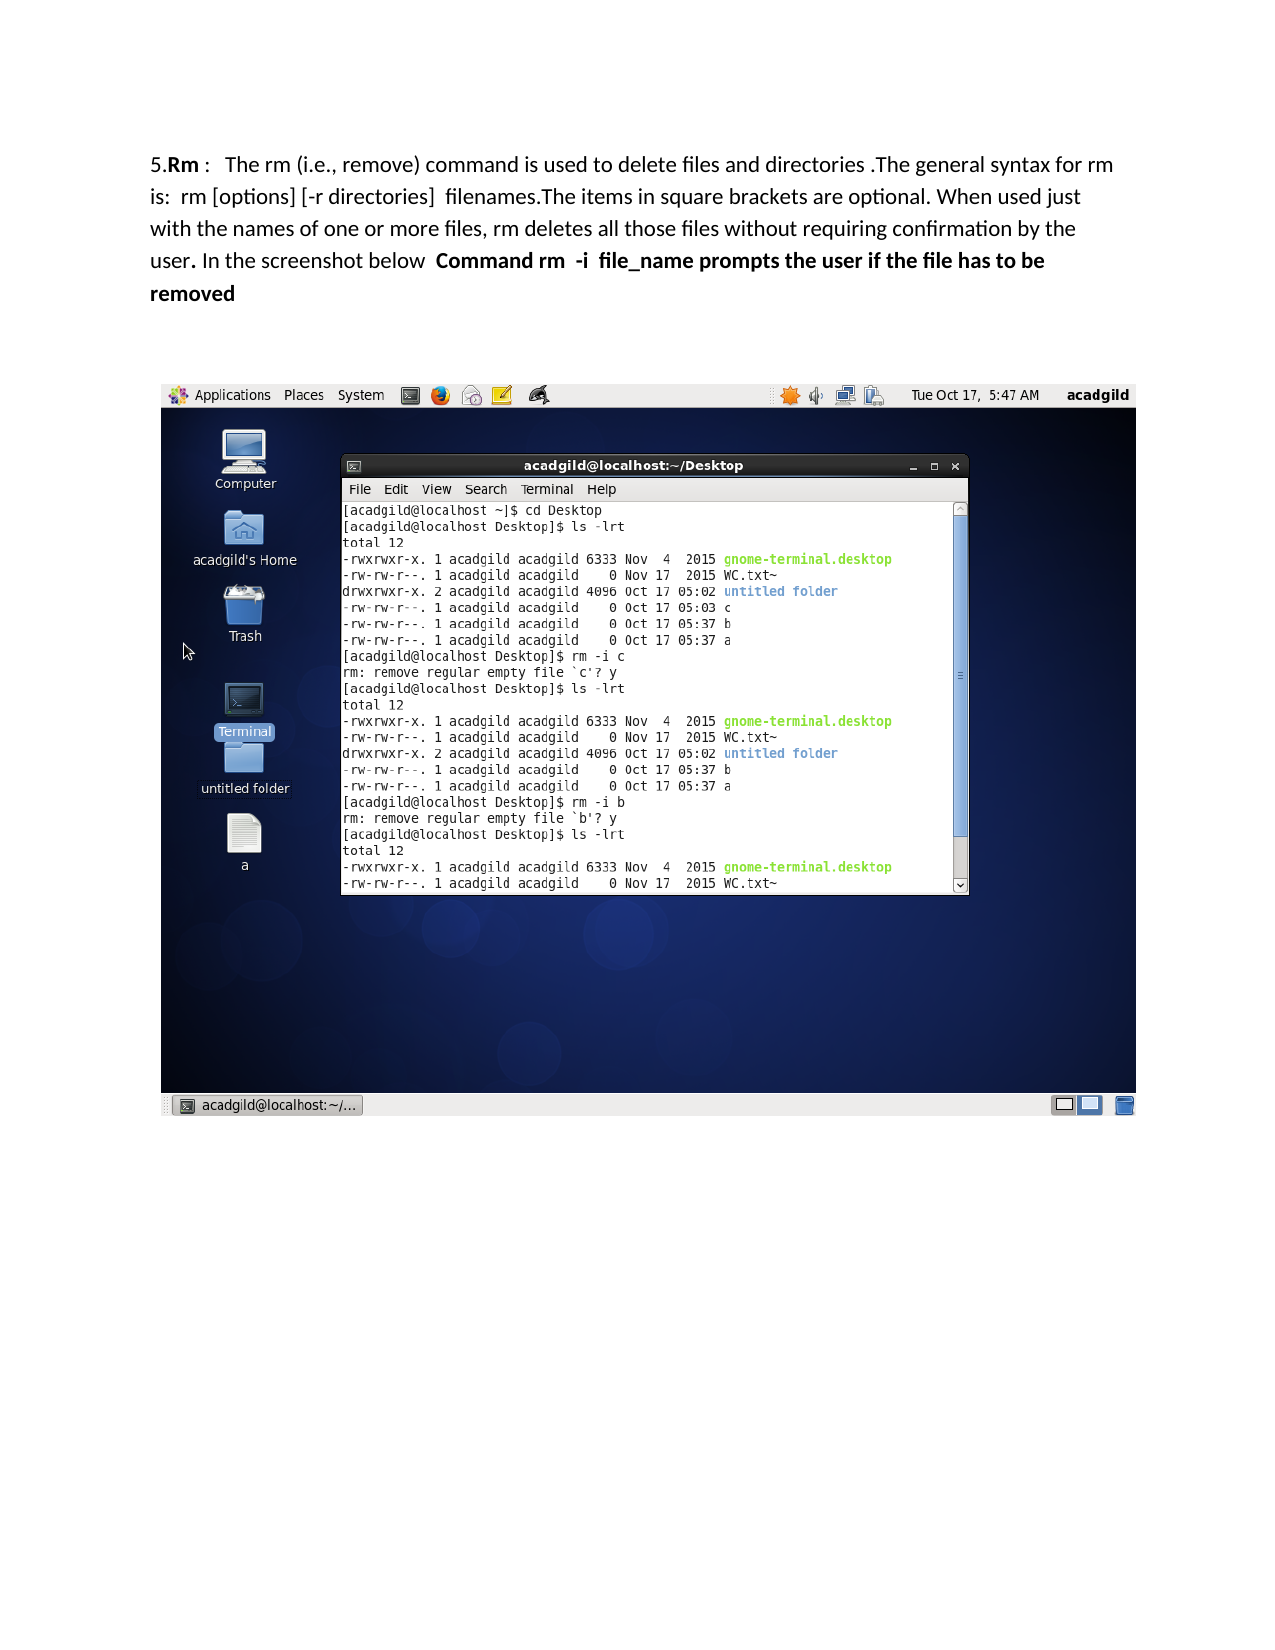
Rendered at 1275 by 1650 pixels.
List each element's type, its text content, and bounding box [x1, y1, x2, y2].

picture [161, 384, 1136, 1116]
text 5.Rm : The rm (i.e., remove) command is used to delete files and directories .The general syntax for rm is: rm [options] [-r directories] filenames.The items in square brackets are optional. When used just with the names of one or more files, rm deletes all those files without requiring confirmation by the user. In the screenshot below Command rm -i file_name prompts the user if the file has to be removed [150, 150, 1125, 307]
